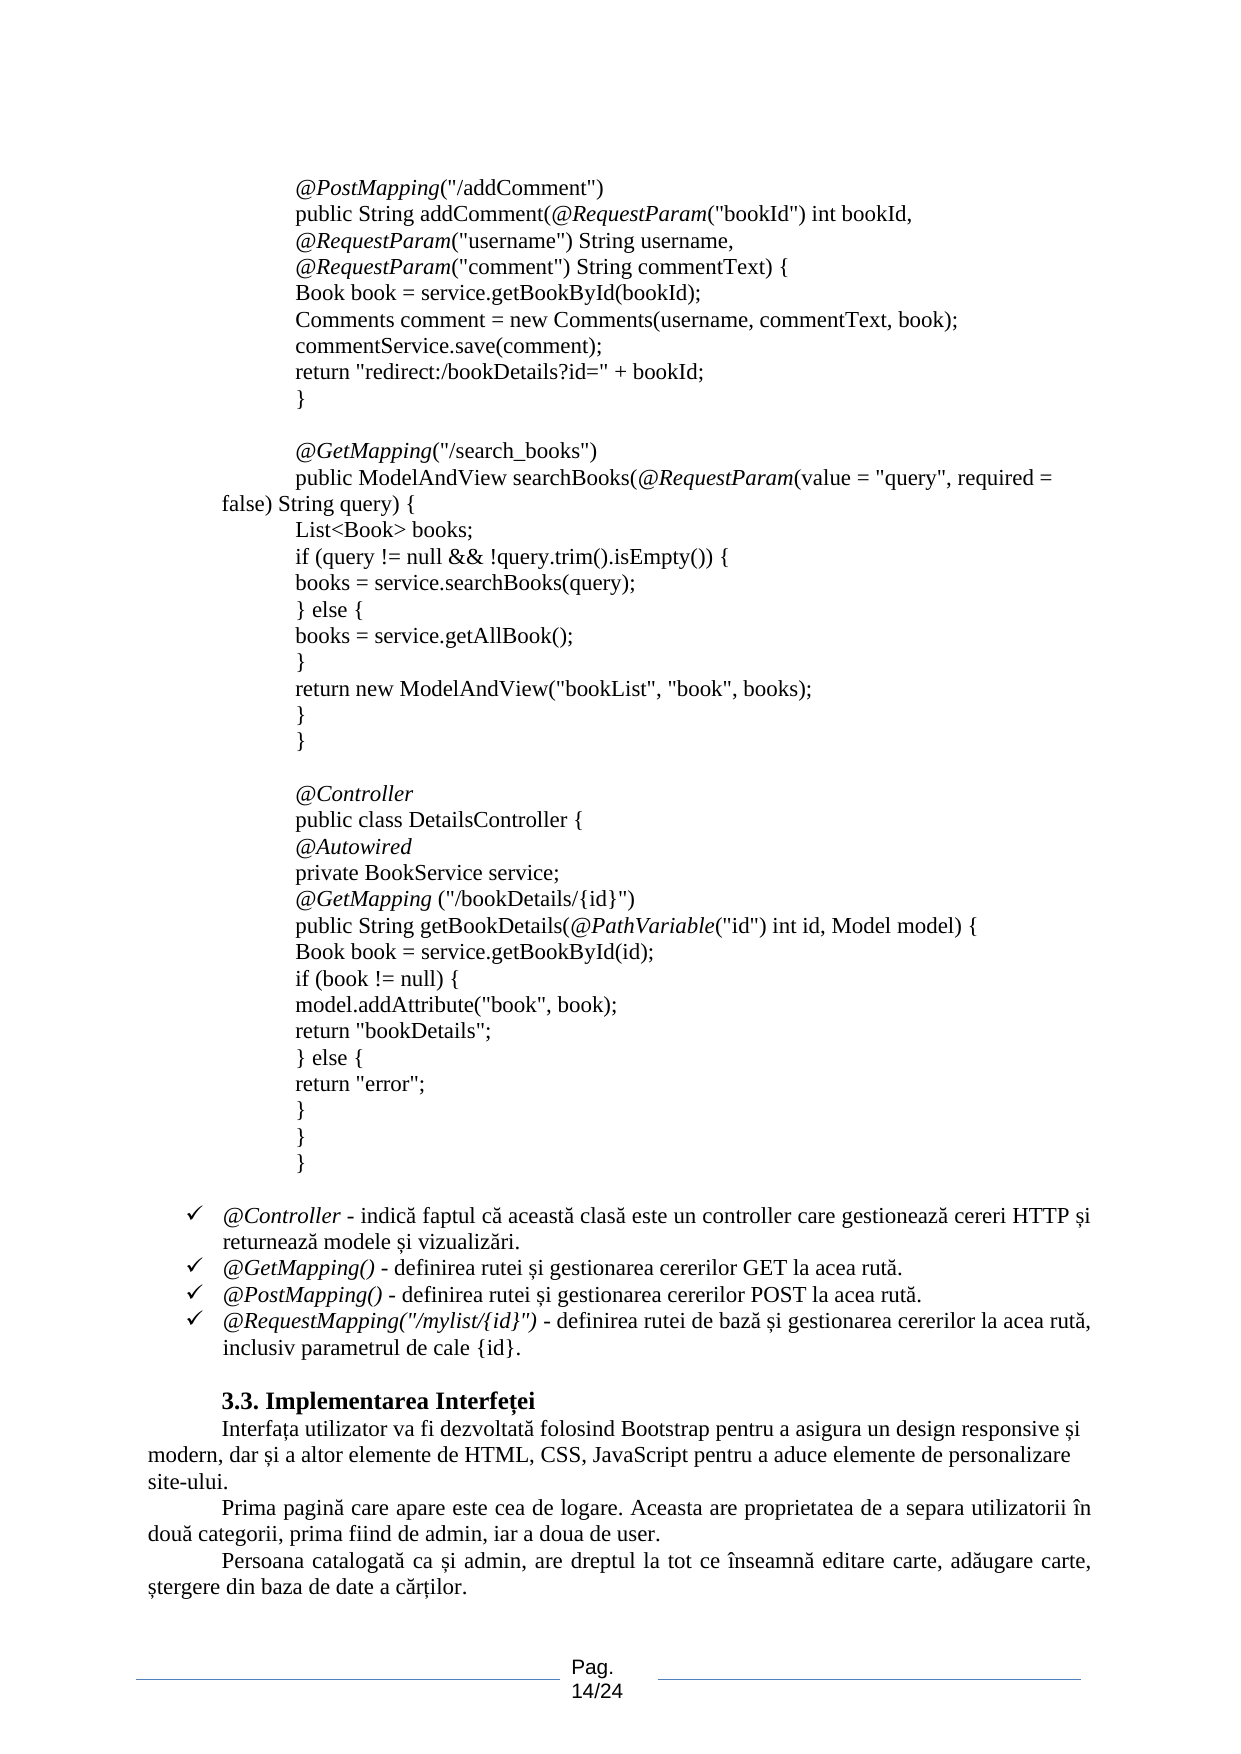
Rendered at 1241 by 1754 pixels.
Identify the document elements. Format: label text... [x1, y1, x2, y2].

text @RequestParam("comment") String commentText) { [221, 253, 1093, 279]
text @PostMapping("/addComment") [221, 174, 1093, 200]
text 3.3. Implementarea Interfeței [148, 1386, 1093, 1415]
text return new ModelAndView("bookList", "book", books); [221, 675, 1093, 701]
text if (book != null) { [221, 964, 1093, 991]
text } else { [221, 1044, 1093, 1070]
text model.addAttribute("book", book); [221, 991, 1093, 1017]
text Interfața utilizator va fi dezvoltată folosind Bootstrap pentru a asigura un design responsive și modern, dar și a altor elemente de HTML, CSS, JavaScript pentru a aduce elemente de personalizare site-ului. [148, 1415, 1093, 1494]
list @PostMapping() - definirea rutei și gestionarea cererilor POST la acea rută. [185, 1281, 1093, 1307]
text } [221, 385, 1093, 411]
text @Controller [221, 780, 1093, 806]
text public ModelAndView searchBooks(@RequestParam(value = "query", required = false) String query) { [221, 464, 1093, 517]
text @RequestParam("username") String username, [221, 227, 1093, 253]
list @Controller - indică faptul că această clasă este un controller care gestionează cereri HTTP și returnează modele și vizualizări. [185, 1202, 1093, 1254]
text public class DetailsController { [221, 806, 1093, 833]
text } else { [221, 596, 1093, 622]
text public String getBookDetails(@PathVariable("id") int id, Model model) { [221, 912, 1093, 938]
text return "bookDetails"; [221, 1017, 1093, 1044]
text return "error"; [221, 1070, 1093, 1096]
text } [221, 1123, 1093, 1149]
text } [221, 648, 1093, 675]
text Book book = service.getBookById(id); [221, 938, 1093, 964]
text Prima pagină care apare este cea de logare. Aceasta are proprietatea de a separa utilizatorii în două categorii, prima fiind de admin, iar a doua de user. [148, 1494, 1093, 1547]
text @GetMapping ("/bookDetails/{id}") [221, 886, 1093, 912]
text Persoana catalogată ca și admin, are dreptul la tot ce înseamnă editare carte, adăugare carte, ștergere din baza de date a cărților. [148, 1547, 1093, 1599]
text Comments comment = new Comments(username, commentText, book); [221, 306, 1093, 332]
text private BookService service; [221, 859, 1093, 886]
text public String addComment(@RequestParam("bookId") int bookId, [221, 200, 1093, 227]
list @GetMapping() - definirea rutei și gestionarea cererilor GET la acea rută. [185, 1254, 1093, 1281]
text return "redirect:/bookDetails?id=" + bookId; [221, 358, 1093, 385]
text } [221, 1096, 1093, 1123]
text } [221, 727, 1093, 754]
text commentService.save(comment); [221, 332, 1093, 358]
text books = service.getAllBook(); [221, 622, 1093, 648]
text List<Book> books; [221, 517, 1093, 543]
text @Autowired [221, 833, 1093, 859]
text } [221, 1149, 1093, 1175]
text Book book = service.getBookById(bookId); [221, 279, 1093, 306]
list @RequestMapping("/mylist/{id}") - definirea rutei de bază și gestionarea cererilor la acea rută, inclusiv parametrul de cale {id}. [185, 1307, 1093, 1360]
text books = service.searchBooks(query); [221, 569, 1093, 596]
text if (query != null && !query.trim().isEmpty()) { [221, 543, 1093, 569]
text } [221, 701, 1093, 727]
text @GetMapping("/search_books") [221, 437, 1093, 464]
